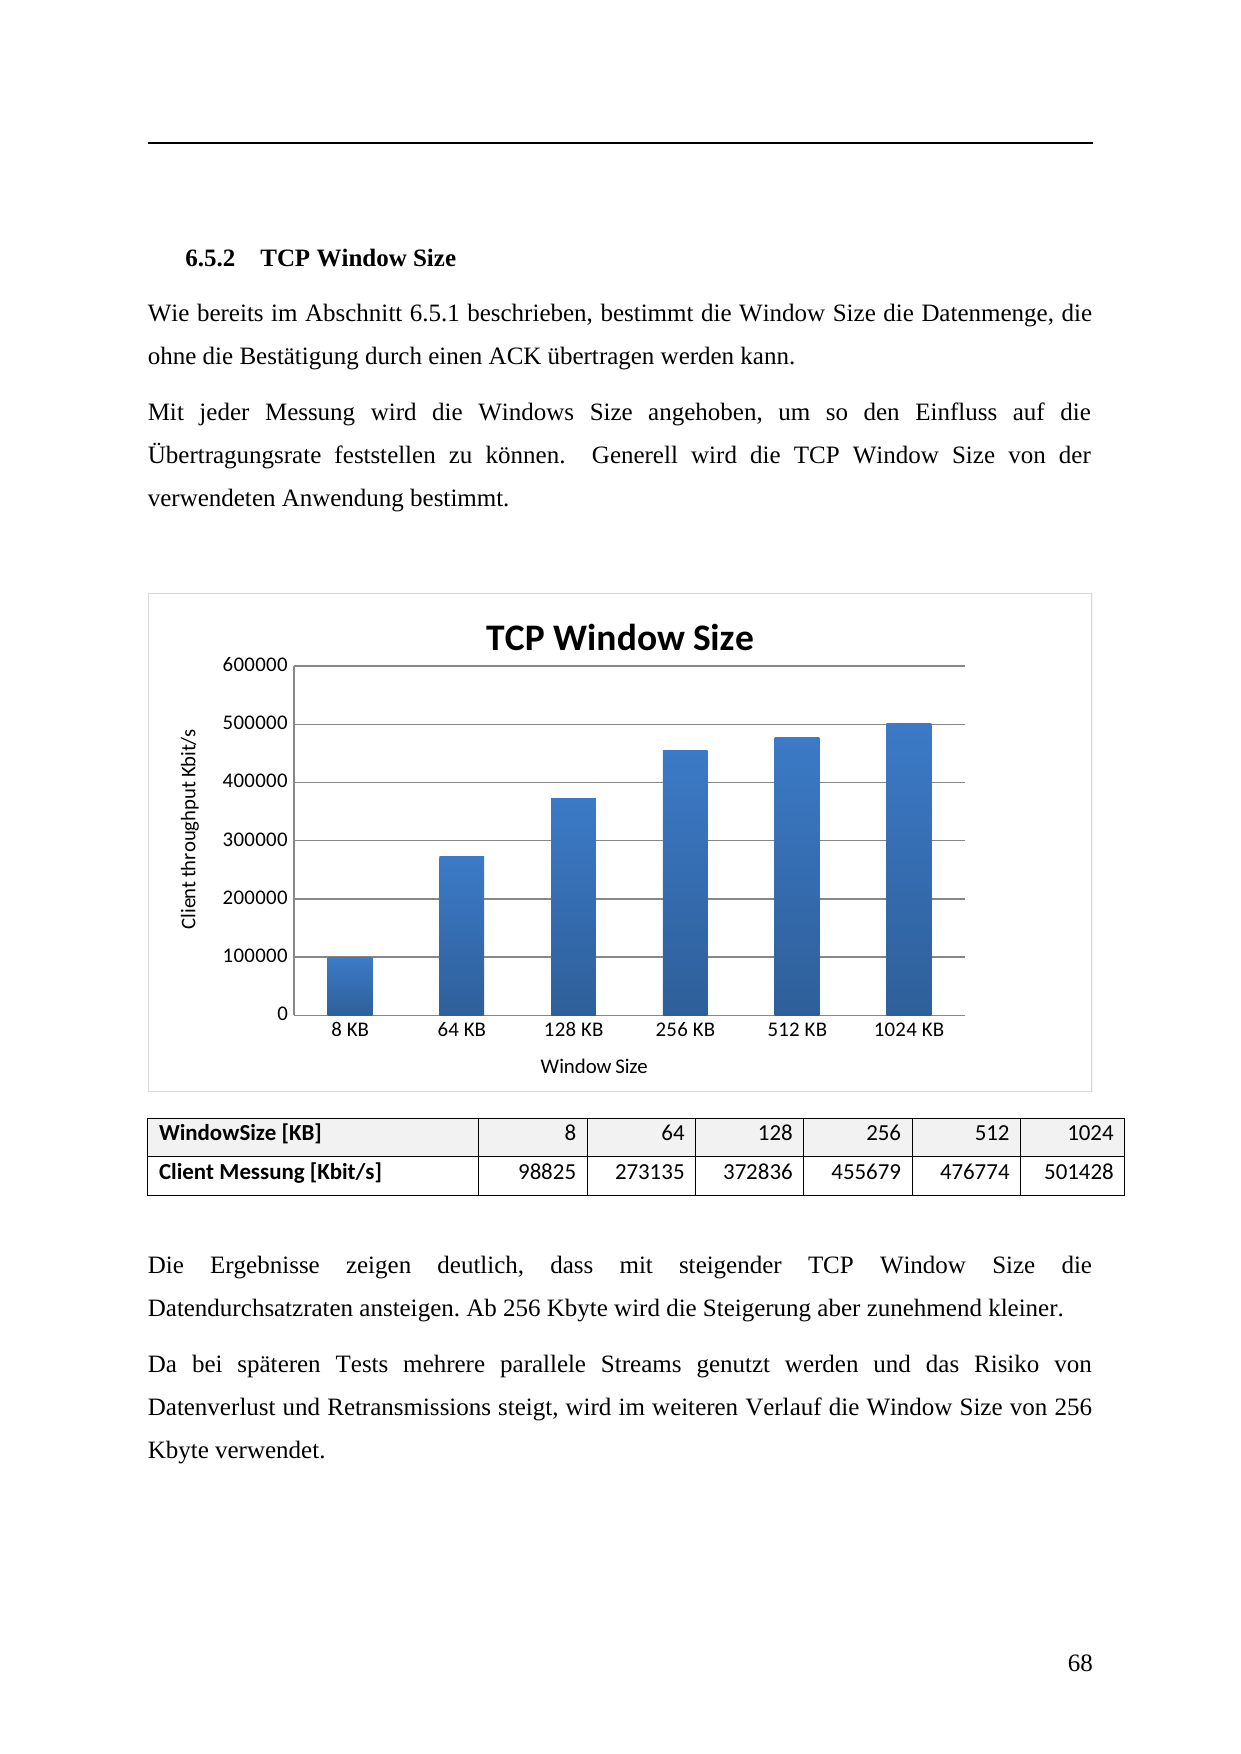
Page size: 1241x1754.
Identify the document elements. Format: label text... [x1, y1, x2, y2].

table_cell 98825 [479, 1157, 587, 1195]
table_cell 476774 [913, 1157, 1020, 1195]
table_header 1024 [1021, 1119, 1124, 1156]
text Da bei späteren Tests mehrere parallele Streams genutzt werden und das Risiko von Datenverlust und Retransmissions steigt, wird im weiteren Verlauf die Window Size von 256 Kbyte verwendet. [148, 1349, 1093, 1464]
table_cell 273135 [588, 1157, 695, 1195]
table_header 128 [696, 1119, 803, 1156]
table_cell Client Messung [Kbit/s] [148, 1157, 478, 1195]
subtitle TCP Window Size [185, 243, 1093, 271]
table_header 256 [804, 1119, 912, 1156]
text Wie bereits im Abschnitt 6.5.1 beschrieben, bestimmt die Window Size die Datenmenge, die ohne die Bestätigung durch einen ACK übertragen werden kann. [148, 298, 1093, 370]
table_cell 501428 [1021, 1157, 1124, 1195]
text Mit jeder Messung wird die Windows Size angehoben, um so den Einfluss auf die Übertragungsrate feststellen zu können. Generell wird die TCP Window Size von der verwendeten Anwendung bestimmt. [148, 397, 1093, 512]
table_header 512 [913, 1119, 1020, 1156]
table_header 64 [588, 1119, 695, 1156]
text Die Ergebnisse zeigen deutlich, dass mit steigender TCP Window Size die Datendurchsatzraten ansteigen. Ab 256 Kbyte wird die Steigerung aber zunehmend kleiner. [148, 1250, 1093, 1322]
table_cell 372836 [696, 1157, 803, 1195]
table_header WindowSize [KB] [148, 1119, 478, 1156]
table_cell 455679 [804, 1157, 912, 1195]
table_header 8 [479, 1119, 587, 1156]
